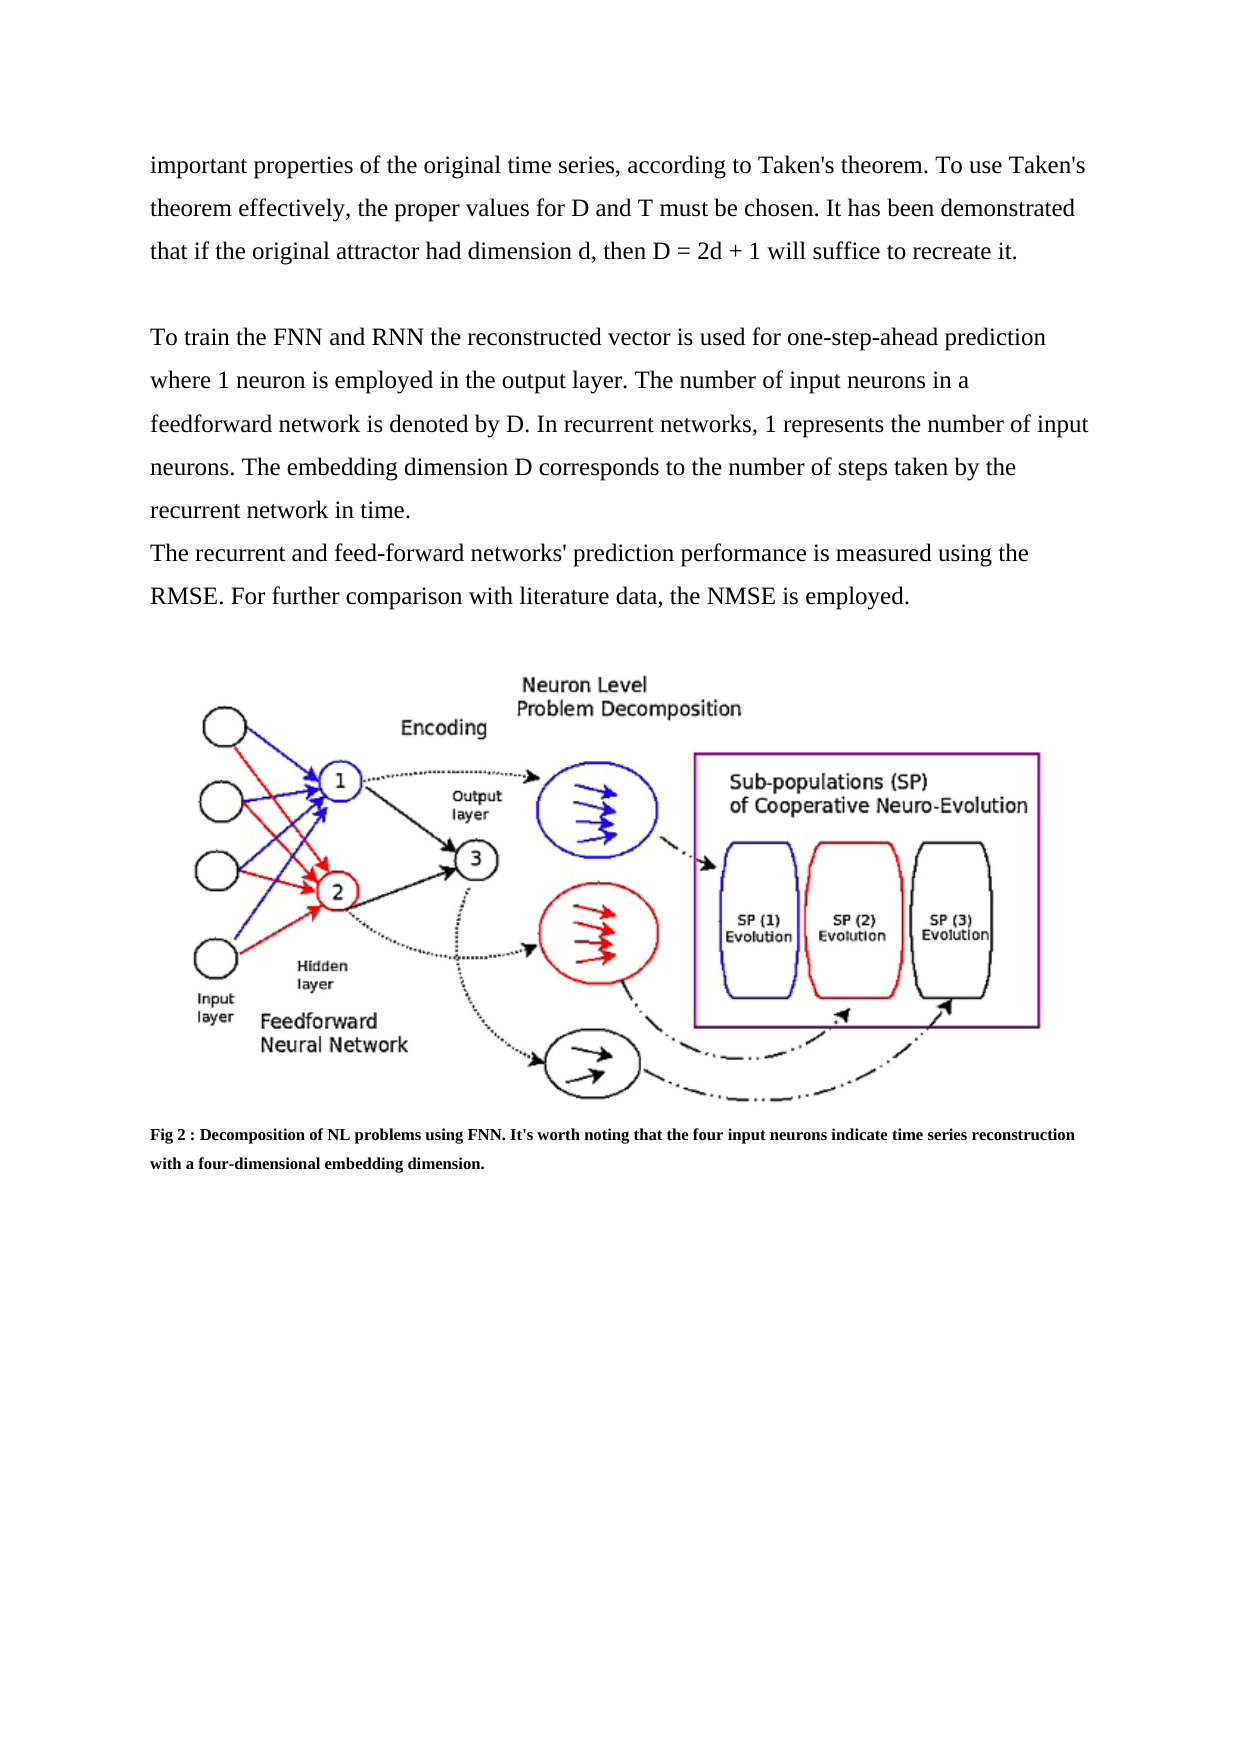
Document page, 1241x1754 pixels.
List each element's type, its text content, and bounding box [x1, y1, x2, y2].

text The recurrent and feed-forward networks' prediction performance is measured using the RMSE. For further comparison with literature data, the NMSE is employed. [150, 538, 1090, 610]
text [150, 150, 1090, 265]
picture [150, 667, 1075, 1116]
text To train the FNN and RNN the reconstructed vector is used for one-step-ahead prediction where 1 neuron is employed in the output layer. The number of input neurons in a feedforward network is denoted by D. In recurrent networks, 1 represents the number of input neurons. The embedding dimension D corresponds to the number of steps taken by the recurrent network in time. [150, 322, 1090, 524]
